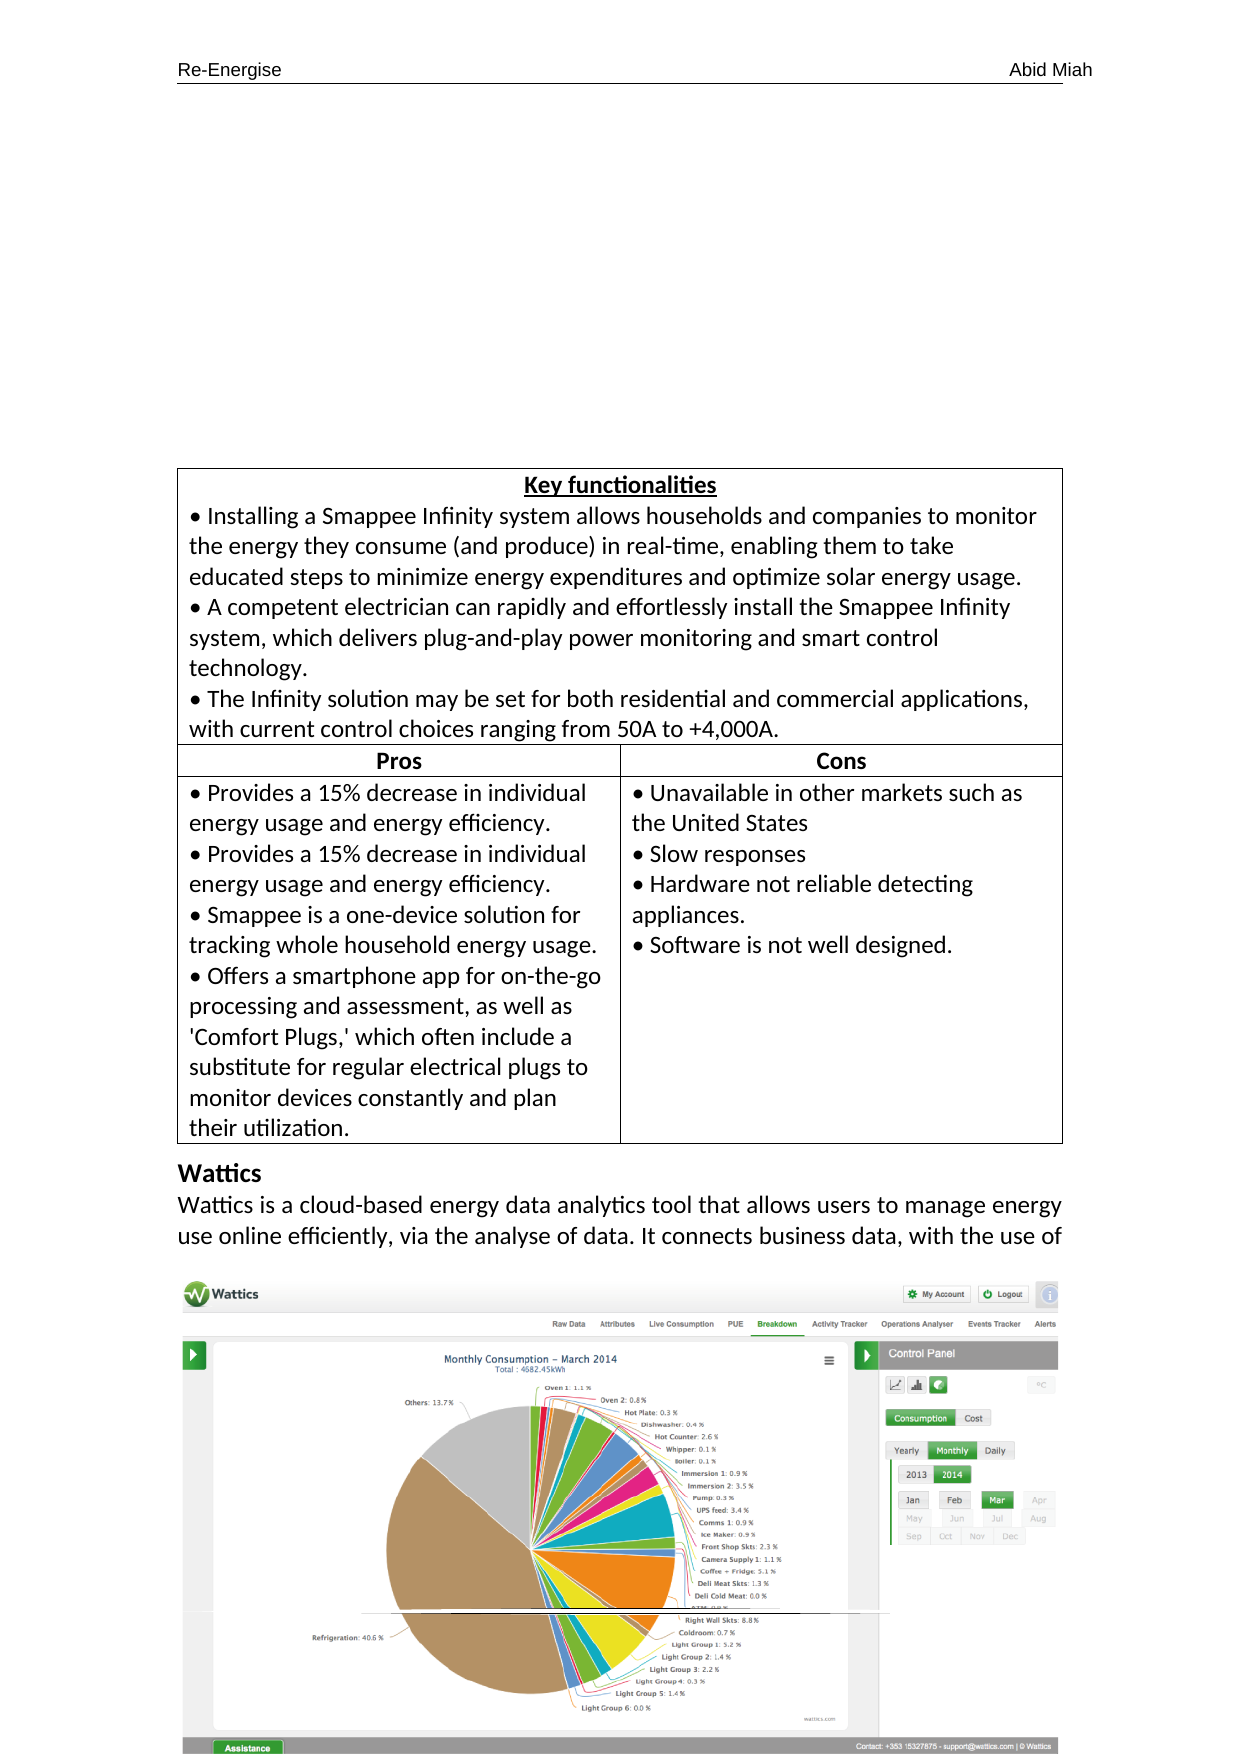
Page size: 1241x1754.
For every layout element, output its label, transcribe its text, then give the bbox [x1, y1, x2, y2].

table_cell Pros [178, 745, 620, 776]
table_cell • Unavailable in other markets such as the United States • Slow responses • Hardware not reliable detecting appliances. • Software is not well designed. [621, 777, 1062, 1143]
table_cell Cons [621, 745, 1062, 776]
picture [182, 1276, 1059, 1611]
table_header Key functionalities • Installing a Smappee Infinity system allows households and companies to monitor the energy they consume (and produce) in real-time, enabling them to take educated steps to minimize energy expenditures and optimize solar energy usage. • A competent electrician can rapidly and effortlessly install the Smappee Infinity system, which delivers plug-and-play power monitoring and smart control technology. • The Infinity solution may be set for both residential and commercial applications, with current control choices ranging from 50A to +4,000A. [178, 469, 1062, 744]
table_cell • Provides a 15% decrease in individual energy usage and energy efficiency. • Provides a 15% decrease in individual energy usage and energy efficiency. • Smappee is a one-device solution for tracking whole household energy usage. • Offers a smartphone app for on-the-go processing and assessment, as well as 'Comfort Plugs,' which often include a substitute for regular electrical plugs to monitor devices constantly and plan their utilization. [178, 777, 620, 1143]
picture [182, 1612, 1059, 1754]
